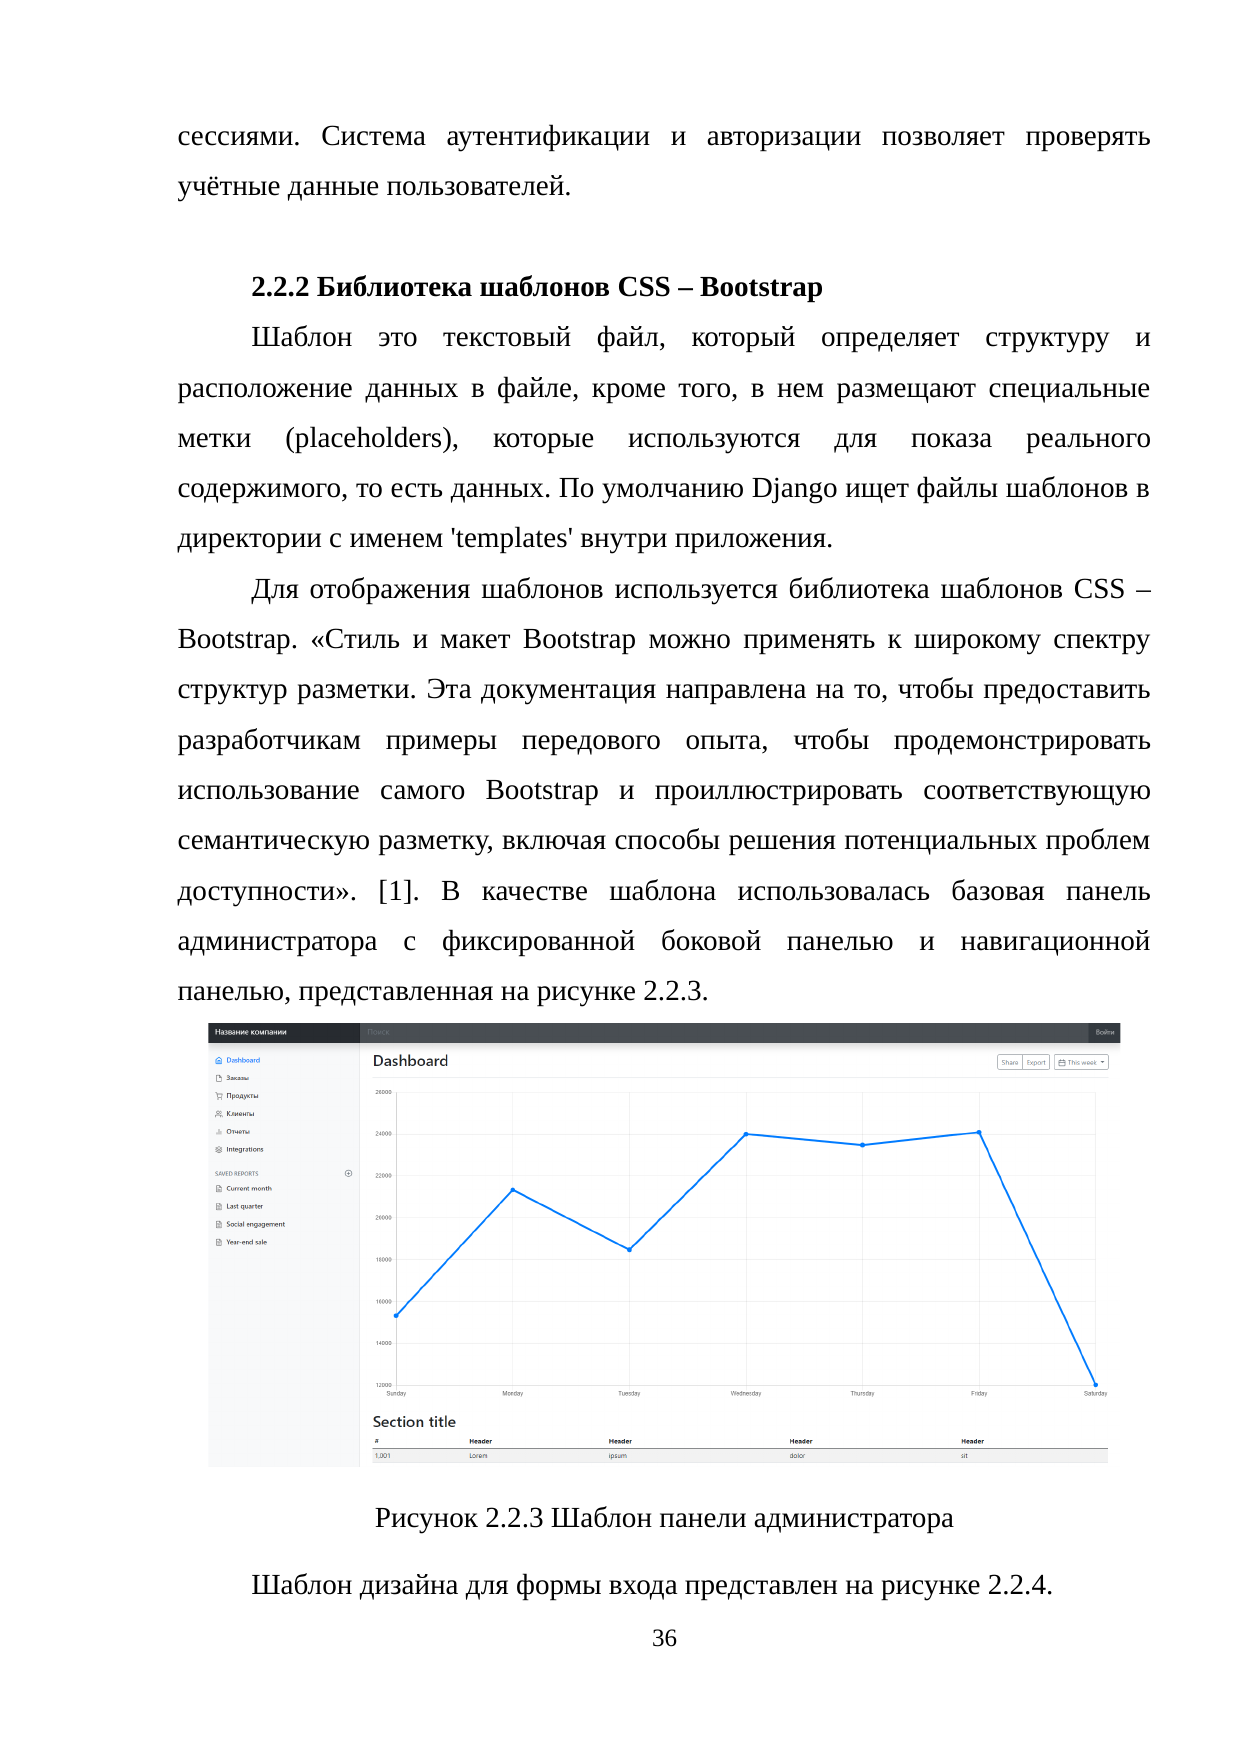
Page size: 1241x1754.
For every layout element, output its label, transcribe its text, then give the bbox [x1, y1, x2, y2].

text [177, 118, 1152, 202]
picture [208, 1023, 1121, 1467]
text Для отображения шаблонов используется библиотека шаблонов CSS – Bootstrap. «Стиль и макет Bootstrap можно применять к широкому спектру структур разметки. Эта документация направлена на то, чтобы предоставить разработчикам примеры передового опыта, чтобы продемонстрировать использование самого Bootstrap и проиллюстрировать соответствующую семантическую разметку, включая способы решения потенциальных проблем доступности». [1]. В качестве шаблона использовалась базовая панель администратора с фиксированной боковой панелью и навигационной панелью, представленная на рисунке 2.2.3. [177, 571, 1152, 1007]
text Шаблон дизайна для формы входа представлен на рисунке 2.2.4. [177, 1567, 1152, 1601]
text Шаблон это текстовый файл, который определяет структуру и расположение данных в файле, кроме того, в нем размещают специальные метки (placeholders), которые используются для показа реального содержимого, то есть данных. По умолчанию Django ищет файлы шаблонов в директории с именем 'templates' внутри приложения. [177, 319, 1152, 554]
text 2.2.2 Библиотека шаблонов CSS – Bootstrap [177, 269, 1152, 303]
text Рисунок 2.2.3 Шаблон панели администратора [177, 1500, 1152, 1534]
